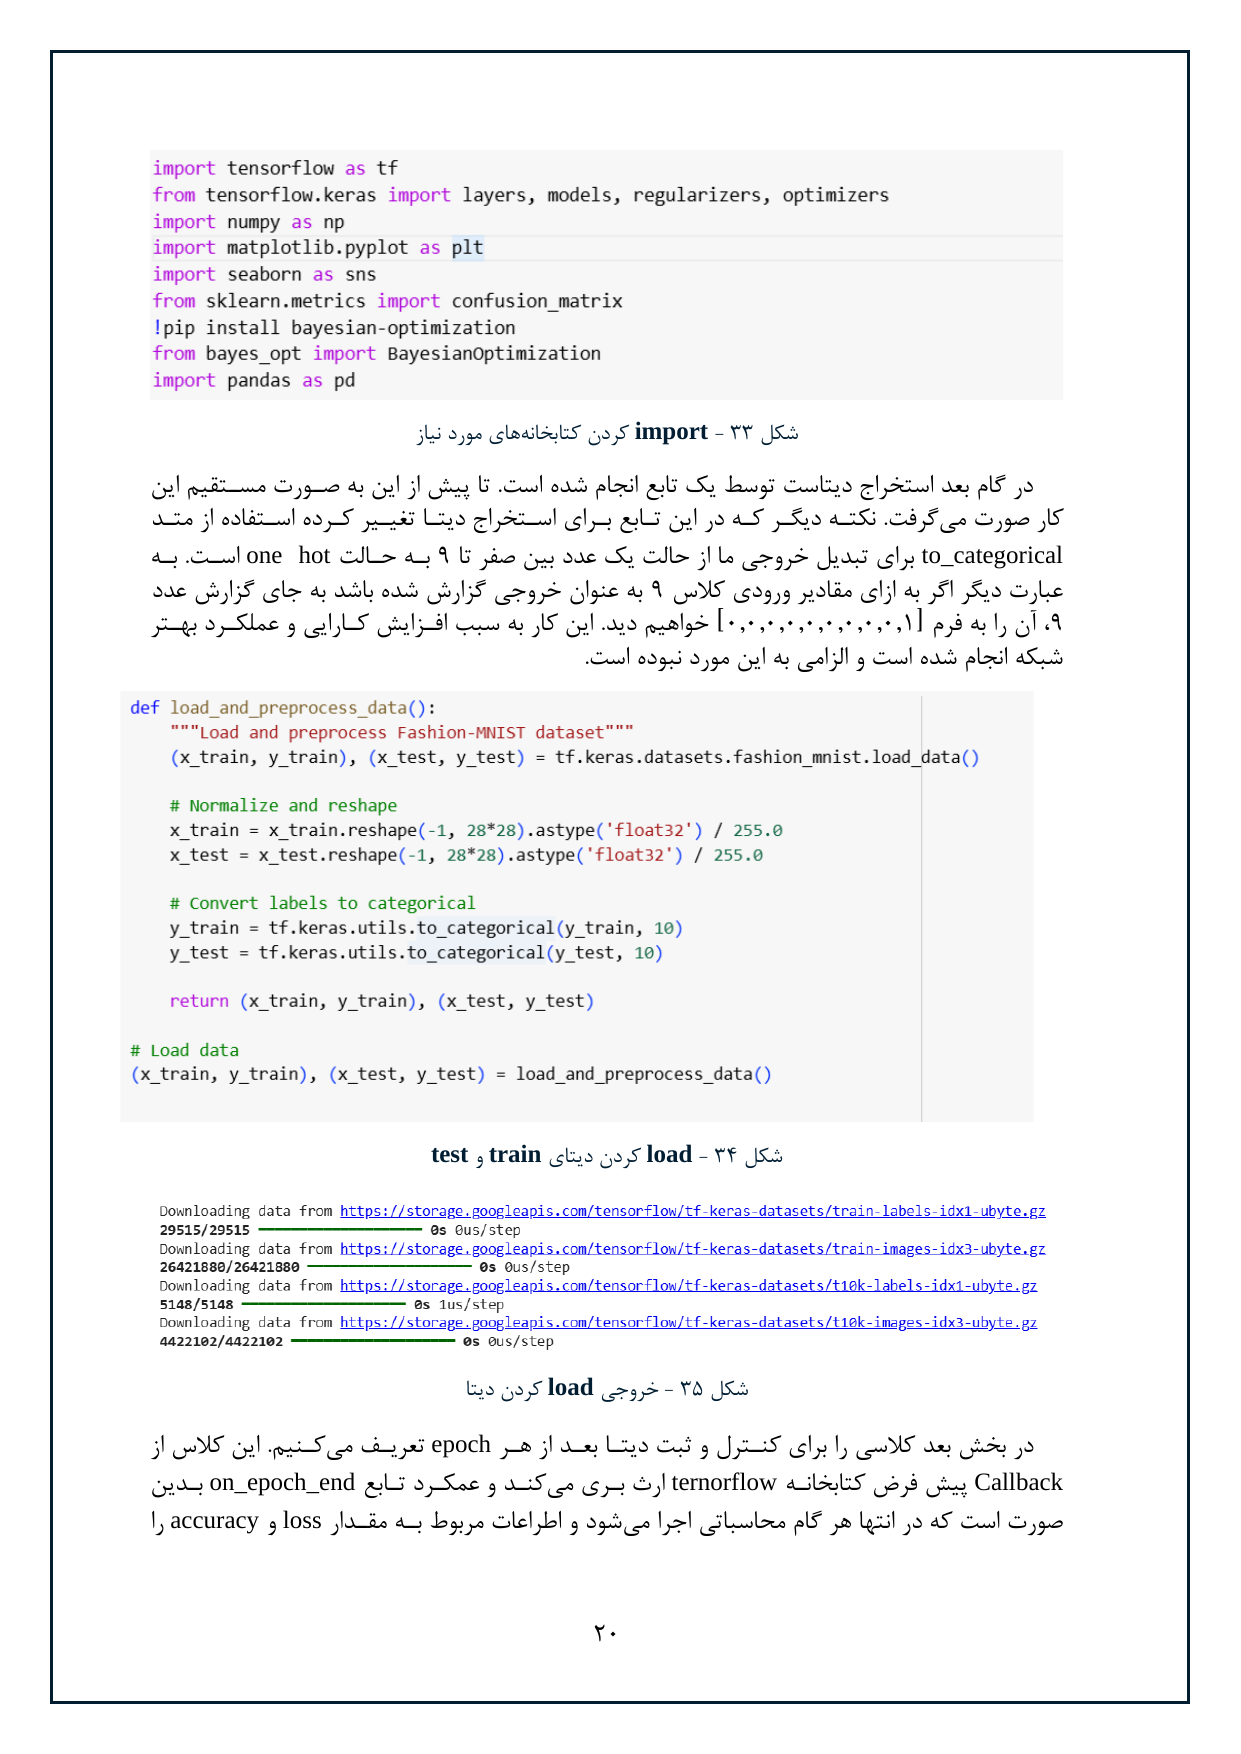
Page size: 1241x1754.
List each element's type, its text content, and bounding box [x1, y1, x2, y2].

text شکل 33 - import کردن کتابخانه‌های مورد نیاز [150, 416, 1063, 448]
text در گام بعد استخراج دیتاست توسط یک تابع انجام شده است. تا پیش از این به صورت مستقیم این کار صورت می‌گرفت. نکته دیگر که در این تابع برای استخراج دیتا تغییر کرده استفاده از متد to_categorical برای تبدیل خروجی ما از حالت یک عدد بین صفر تا 9 به حالت one hot است. به عبارت دیگر اگر به ازای مقادیر ورودی کلاس 9 به عنوان خروجی گزارش شده باشد به جای گزارش عدد 9، آن را به فرم [0,0,0,0,0,0,0,0,0,1] خواهیم دید. این کار به سبب افزایش کارایی و عملکرد بهتر شبکه انجام شده است و الزامی به این مورد نبوده است. [150, 473, 1063, 674]
picture [150, 1195, 1064, 1356]
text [150, 1429, 1063, 1538]
text شکل 34 - load کردن دیتای train و test [150, 1139, 1063, 1171]
picture [120, 691, 1034, 1122]
picture [150, 150, 1064, 400]
text شکل 35 - خروجی load کردن دیتا [150, 1372, 1063, 1404]
